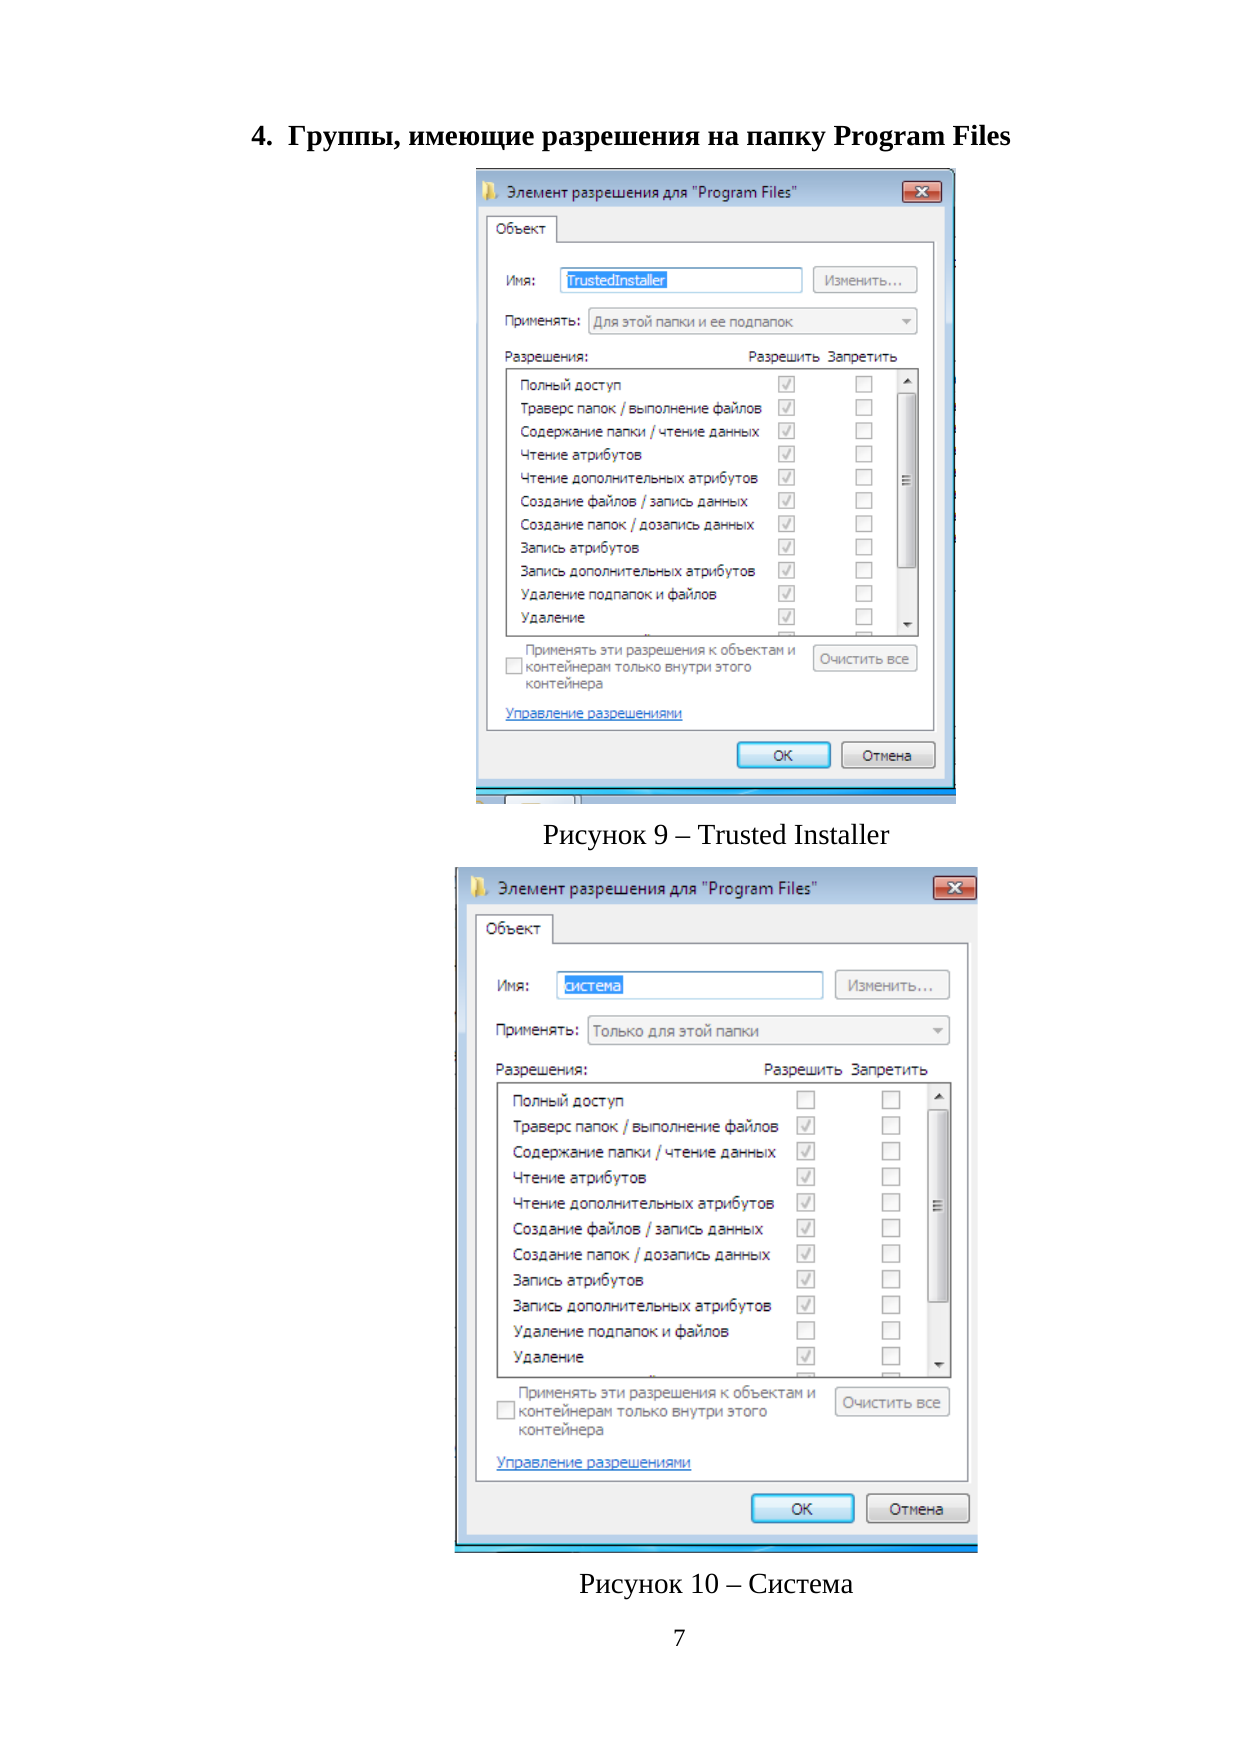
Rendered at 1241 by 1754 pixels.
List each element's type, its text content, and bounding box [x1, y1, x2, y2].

text Рисунок 10 – Система [177, 1566, 1181, 1600]
list Группы, имеющие разрешения на папку Program Files [251, 118, 1181, 152]
text Рисунок 9 – Trusted Installer [177, 817, 1181, 851]
picture [454, 867, 978, 1553]
picture [476, 168, 956, 804]
